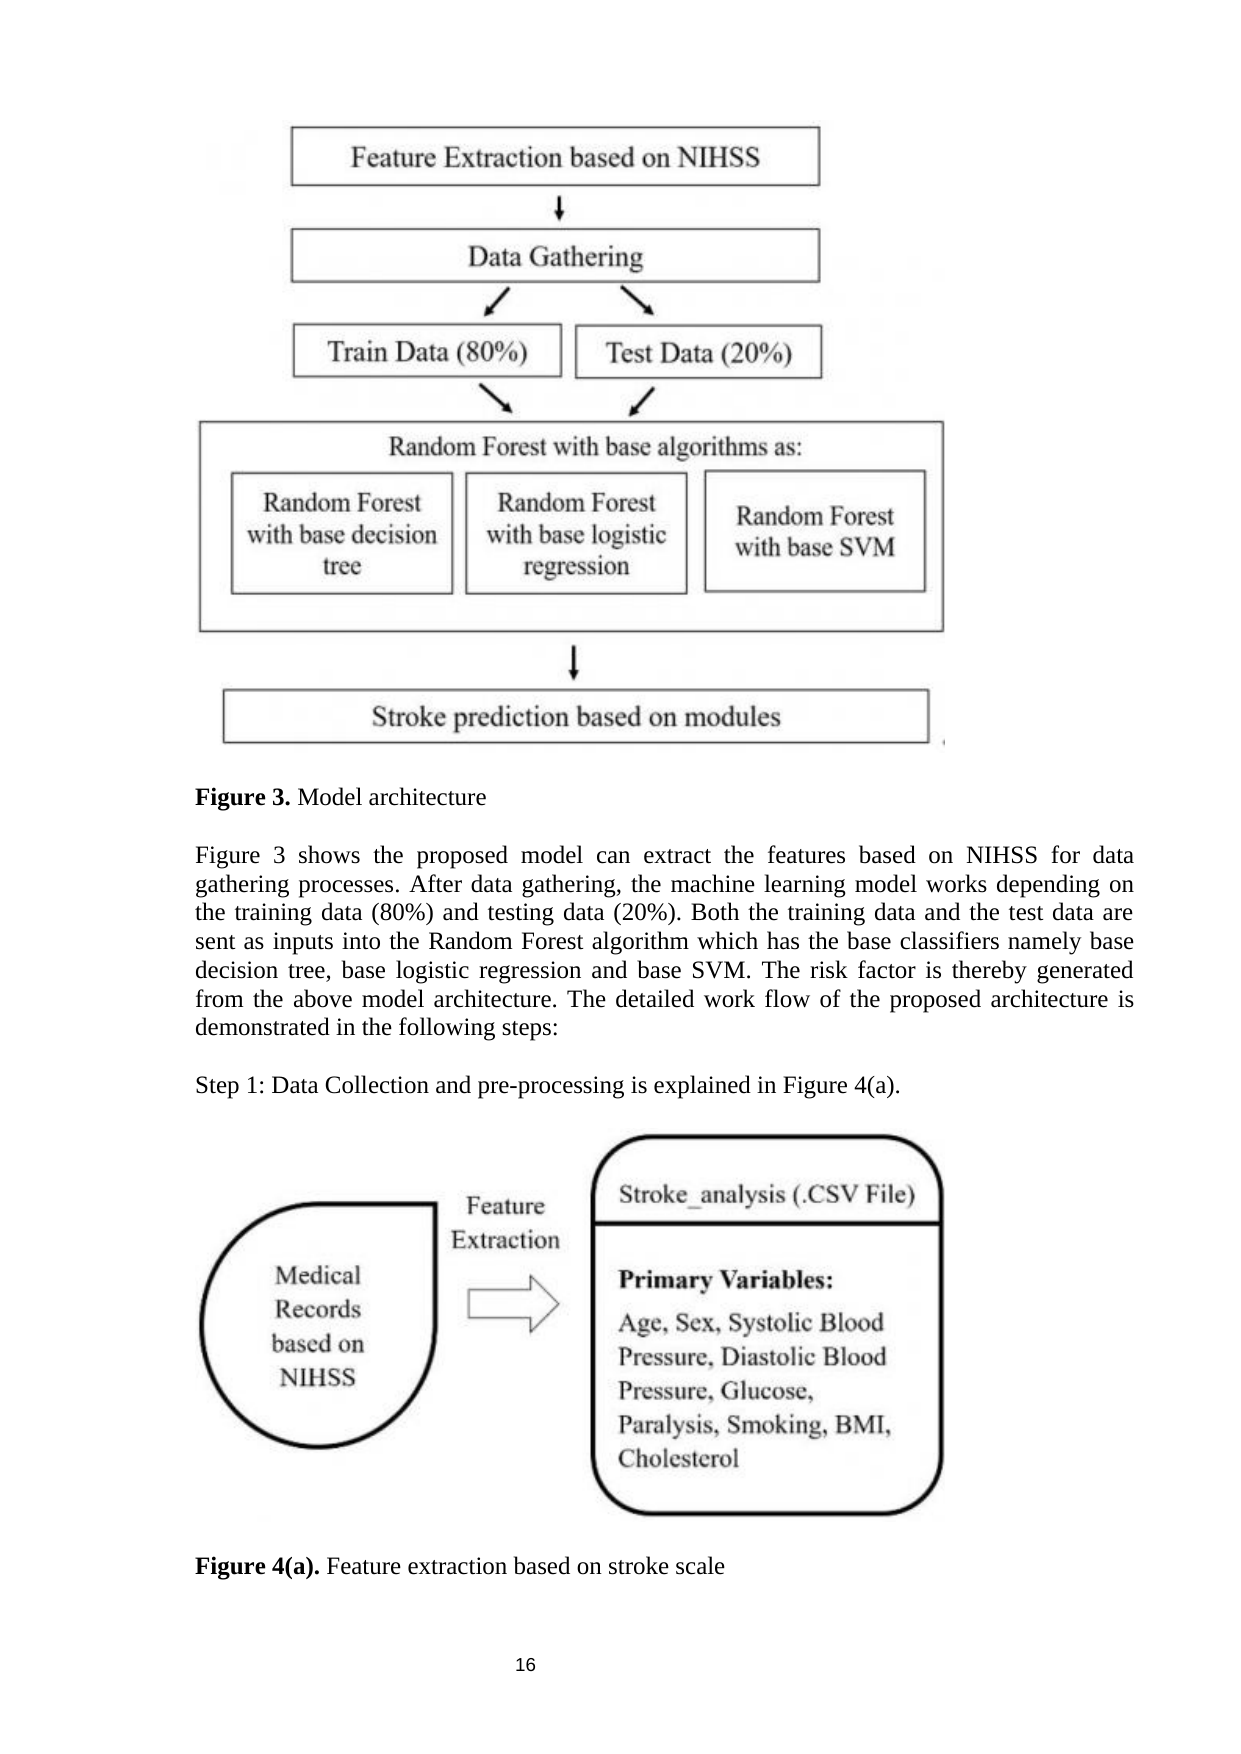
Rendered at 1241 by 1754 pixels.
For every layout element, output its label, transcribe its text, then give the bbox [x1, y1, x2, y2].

text Figure 4(a). Feature extraction based on stroke scale [195, 1551, 1135, 1580]
picture [195, 1128, 945, 1522]
text Step 1: Data Collection and pre-processing is explained in Figure 4(a). [195, 1070, 1135, 1099]
text Figure 3. Model architecture [195, 782, 1135, 811]
text Figure 3 shows the proposed model can extract the features based on NIHSS for data gathering processes. After data gathering, the machine learning model works depending on the training data (80%) and testing data (20%). Both the training data and the test data are sent as inputs into the Random Forest algorithm which has the base classifiers namely base decision tree, base logistic regression and base SVM. The risk factor is thereby generated from the above model architecture. The detailed work flow of the proposed architecture is demonstrated in the following steps: [195, 840, 1135, 1041]
picture [195, 120, 945, 753]
